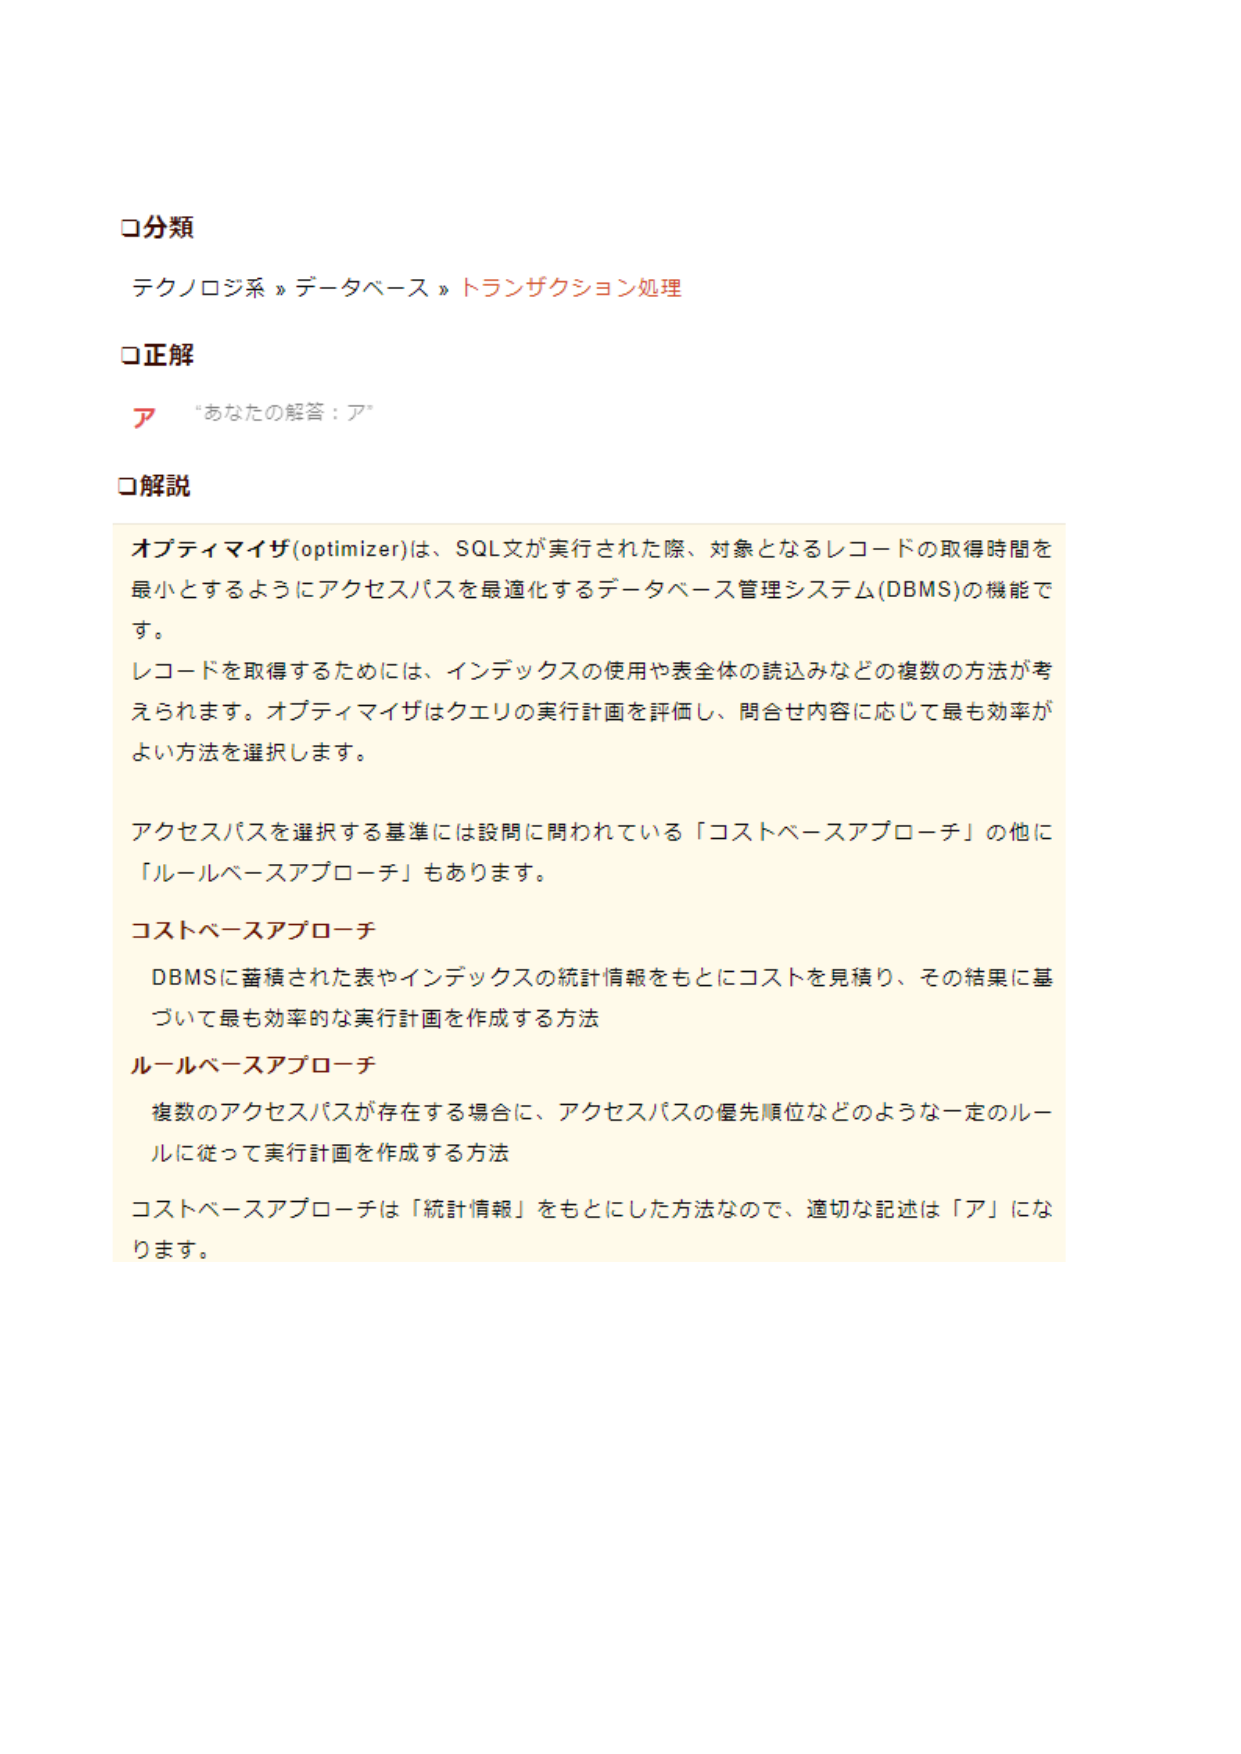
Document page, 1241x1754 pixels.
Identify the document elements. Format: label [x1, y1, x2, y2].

picture [112, 202, 857, 440]
picture [112, 464, 1066, 1262]
